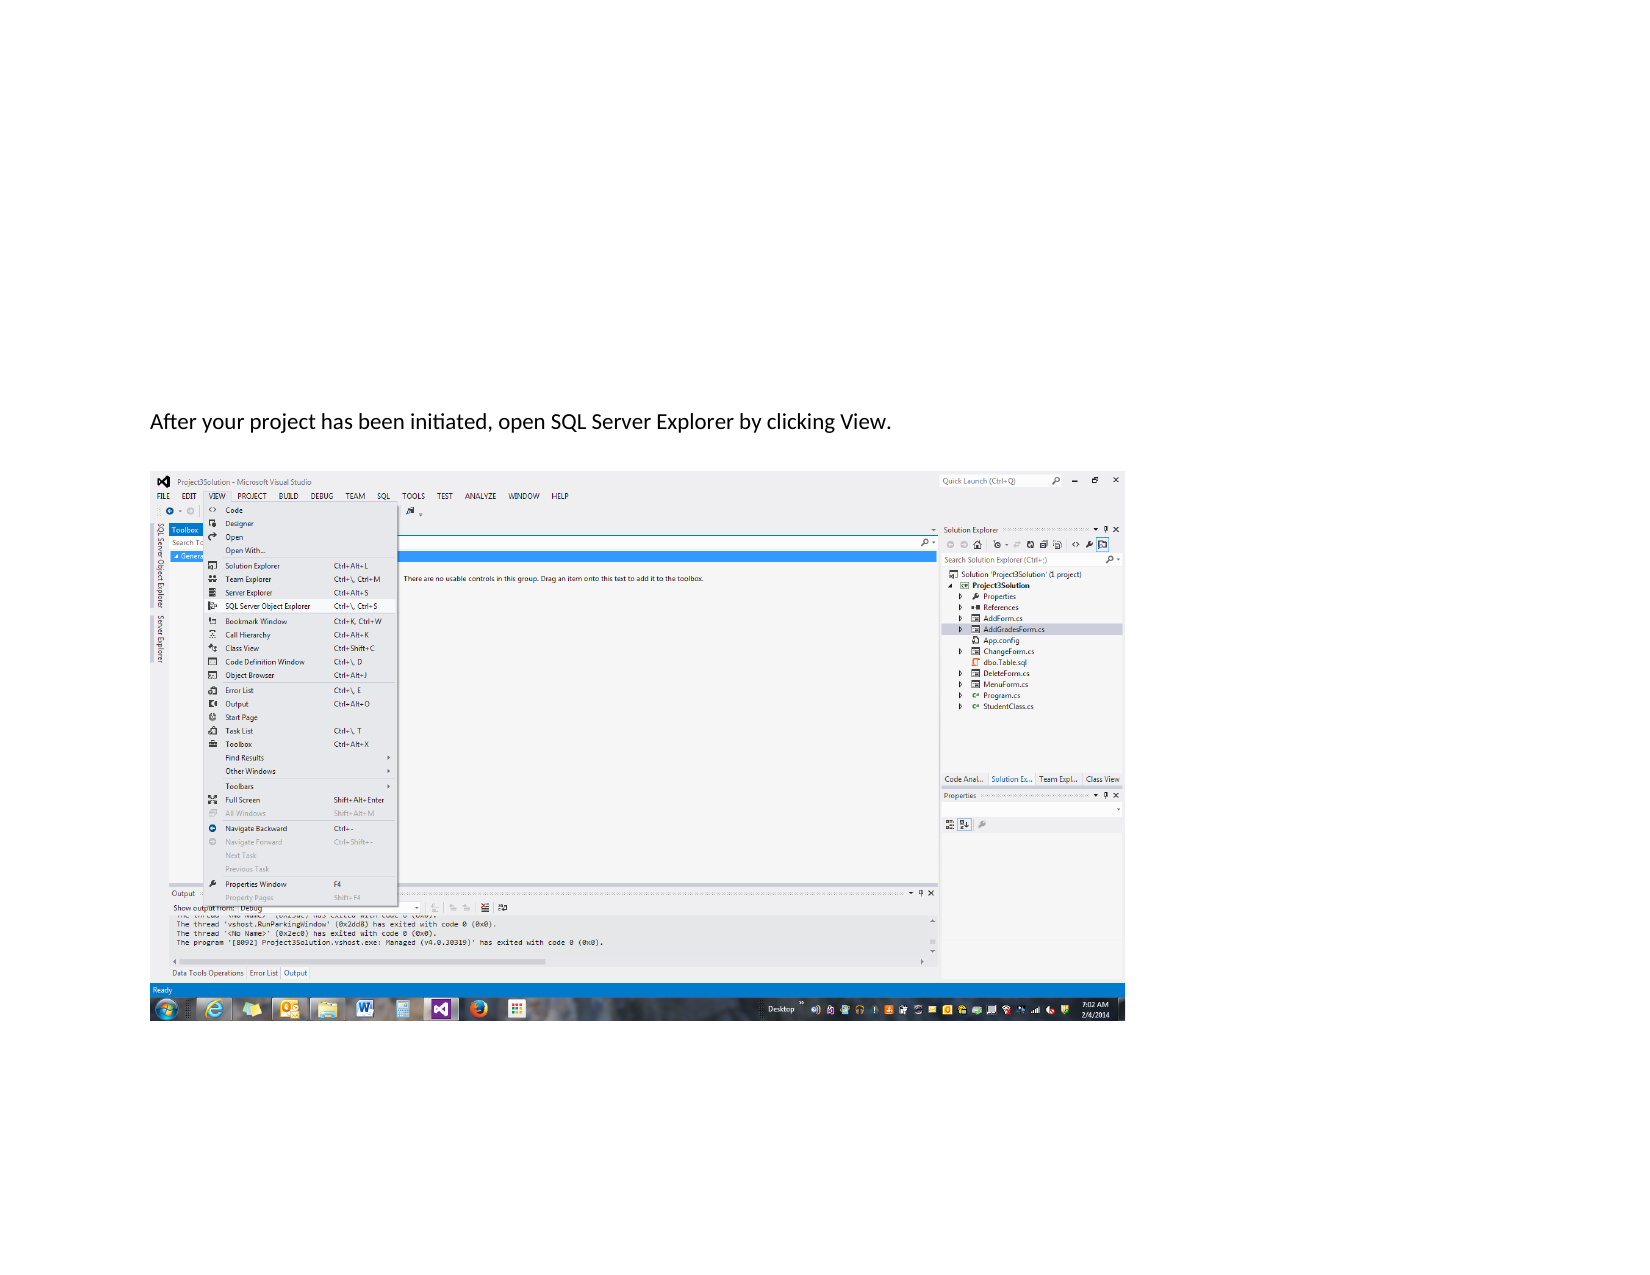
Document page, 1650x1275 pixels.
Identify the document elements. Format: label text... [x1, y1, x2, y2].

picture [150, 471, 1125, 1021]
text After your project has been initiated, open SQL Server Explorer by clicking View. [150, 407, 1500, 436]
